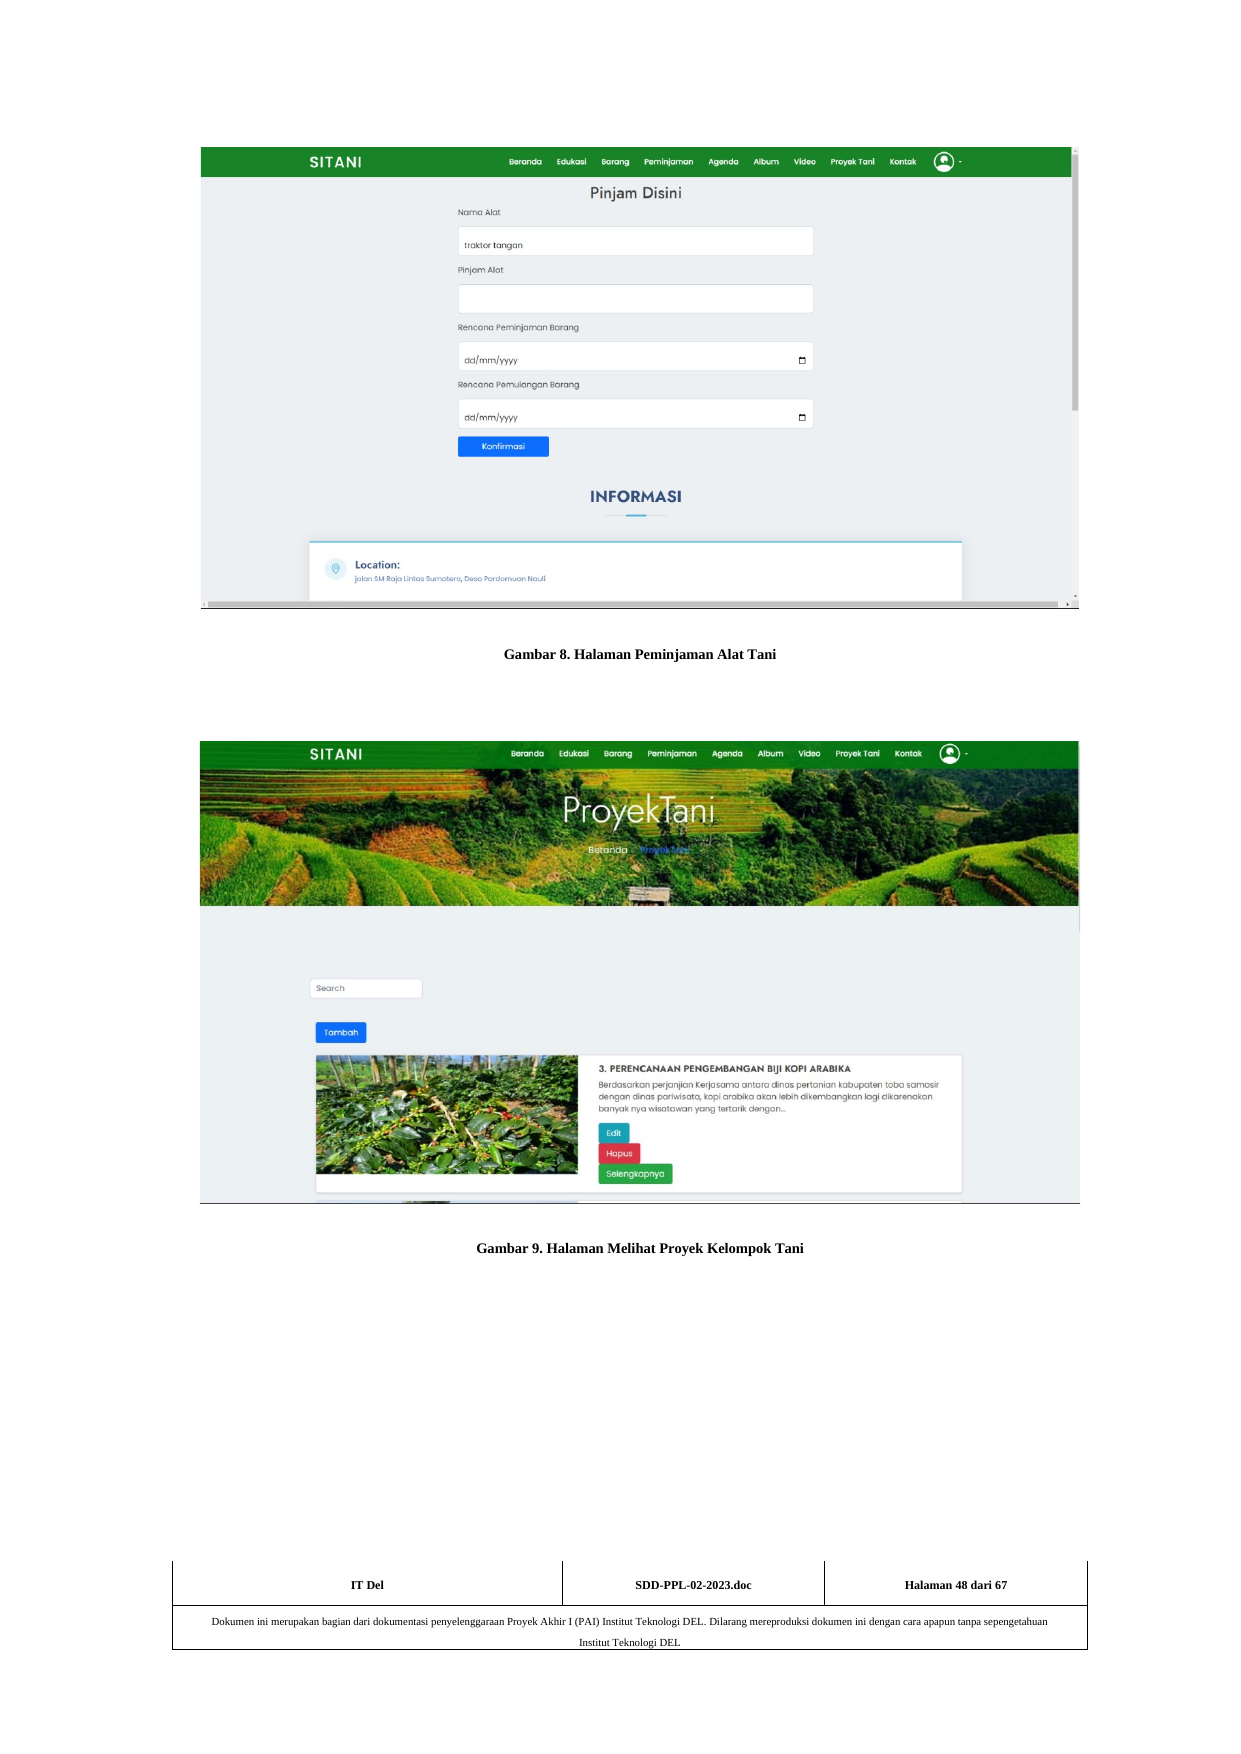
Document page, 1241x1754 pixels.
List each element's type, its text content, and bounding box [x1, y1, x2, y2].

picture [200, 147, 1079, 609]
picture [199, 741, 1080, 1204]
text Gambar 8. Halaman Peminjaman Alat Tani [187, 634, 1092, 662]
text Gambar 9. Halaman Melihat Proyek Kelompok Tani [187, 1228, 1092, 1257]
